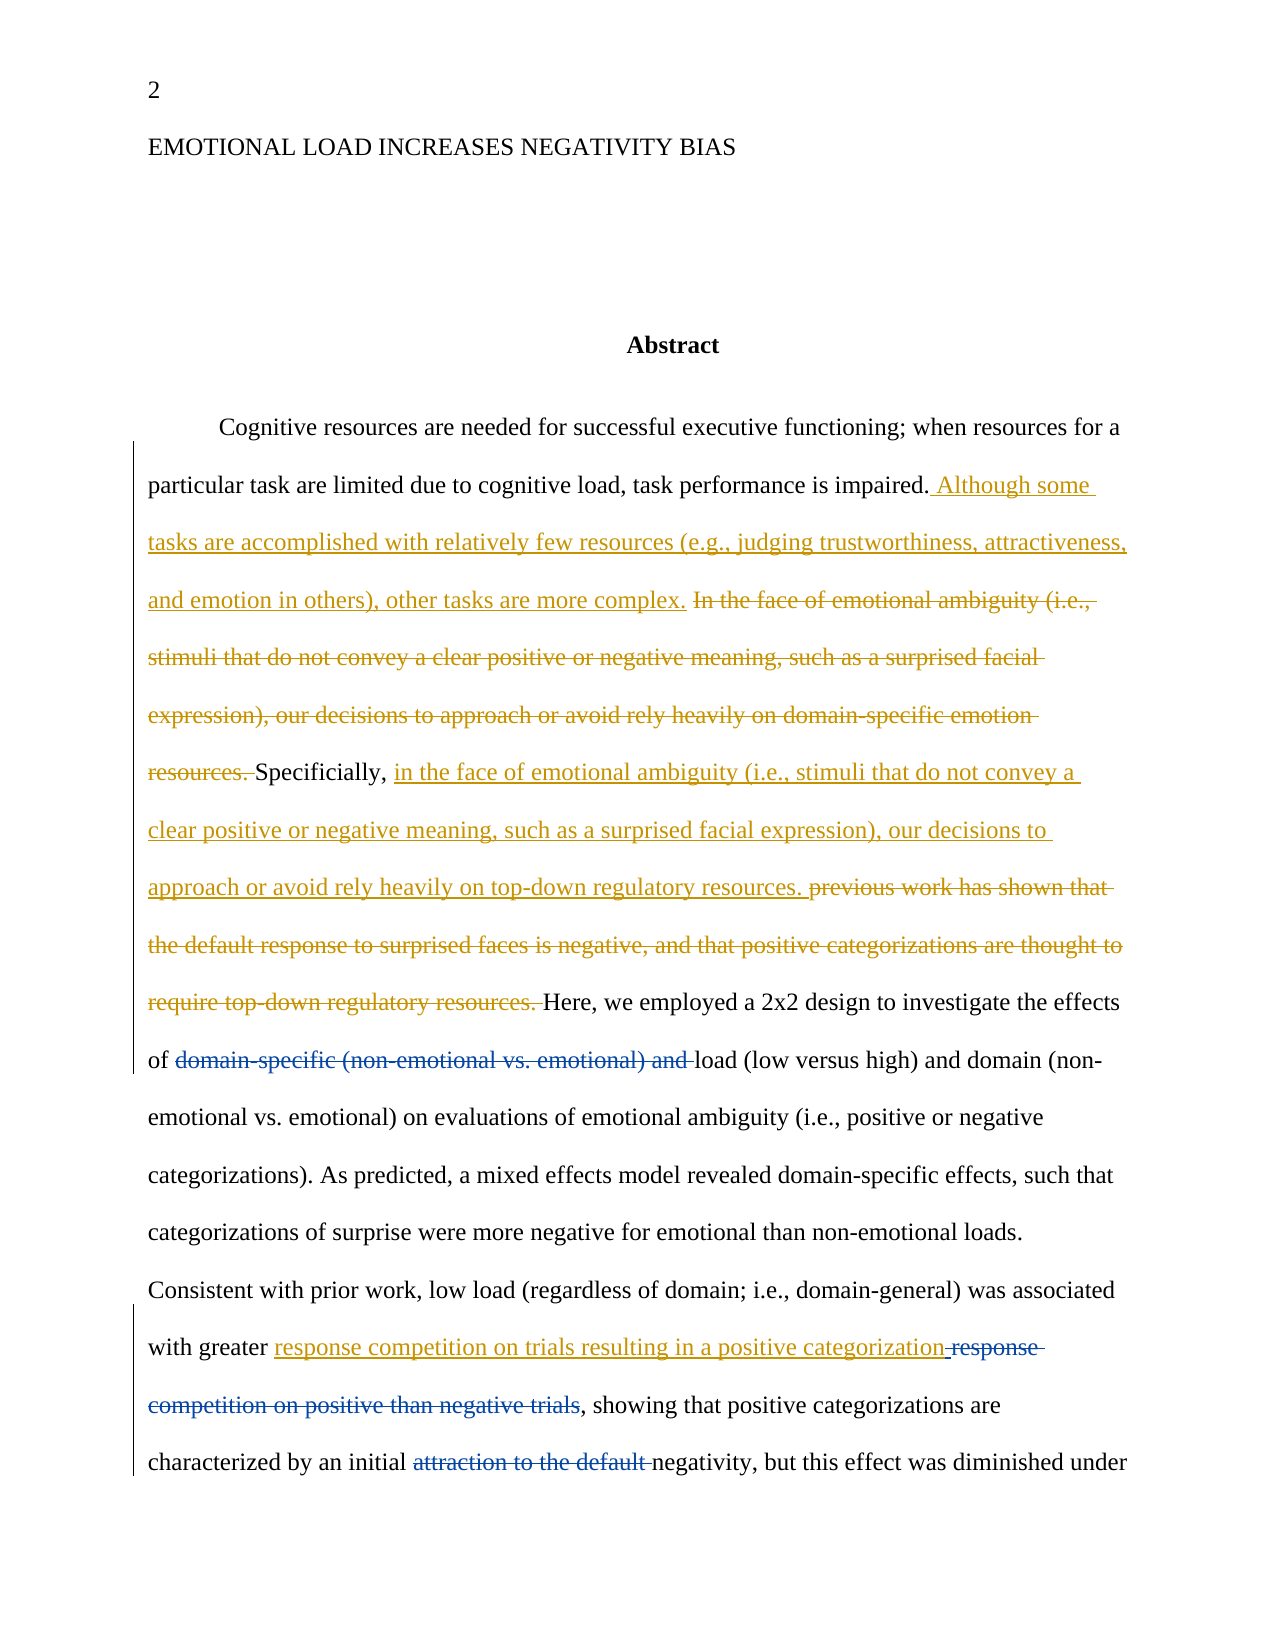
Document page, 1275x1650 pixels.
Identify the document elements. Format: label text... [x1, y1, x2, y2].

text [148, 554, 1127, 1476]
text Abstract [148, 330, 1127, 359]
